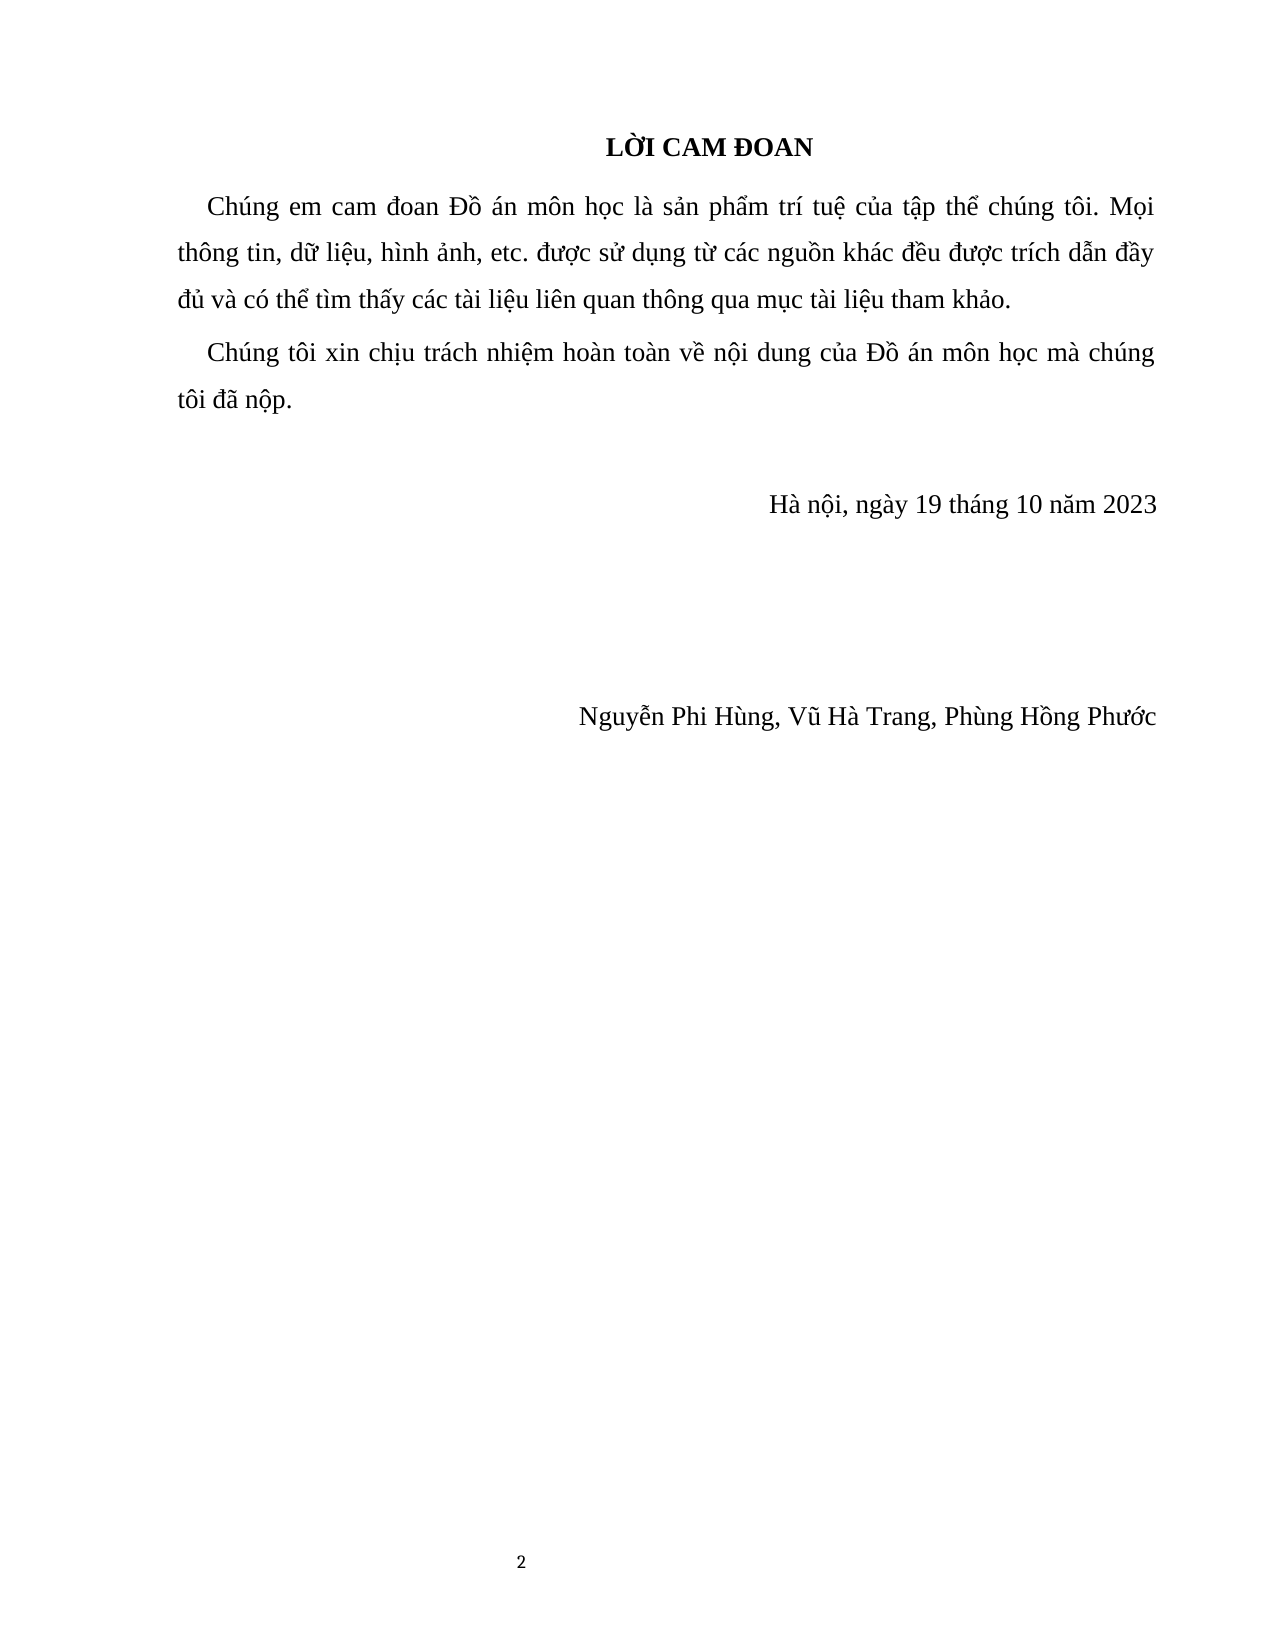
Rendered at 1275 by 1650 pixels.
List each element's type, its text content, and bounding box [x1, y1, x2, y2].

subtitle LỜI CAM ĐOAN [236, 131, 1157, 162]
text Nguyễn Phi Hùng, Vũ Hà Trang, Phùng Hồng Phước [177, 700, 1157, 731]
text Hà nội, ngày 19 tháng 10 năm 2023 [177, 488, 1157, 520]
text Chúng em cam đoan Đồ án môn học là sản phẩm trí tuệ của tập thể chúng tôi. Mọi thông tin, dữ liệu, hình ảnh, etc. được sử dụng từ các nguồn khác đều được trích dẫn đầy đủ và có thể tìm thấy các tài liệu liên quan thông qua mục tài liệu tham khảo. [177, 190, 1157, 314]
text Chúng tôi xin chịu trách nhiệm hoàn toàn về nội dung của Đồ án môn học mà chúng tôi đã nộp. [177, 336, 1157, 414]
